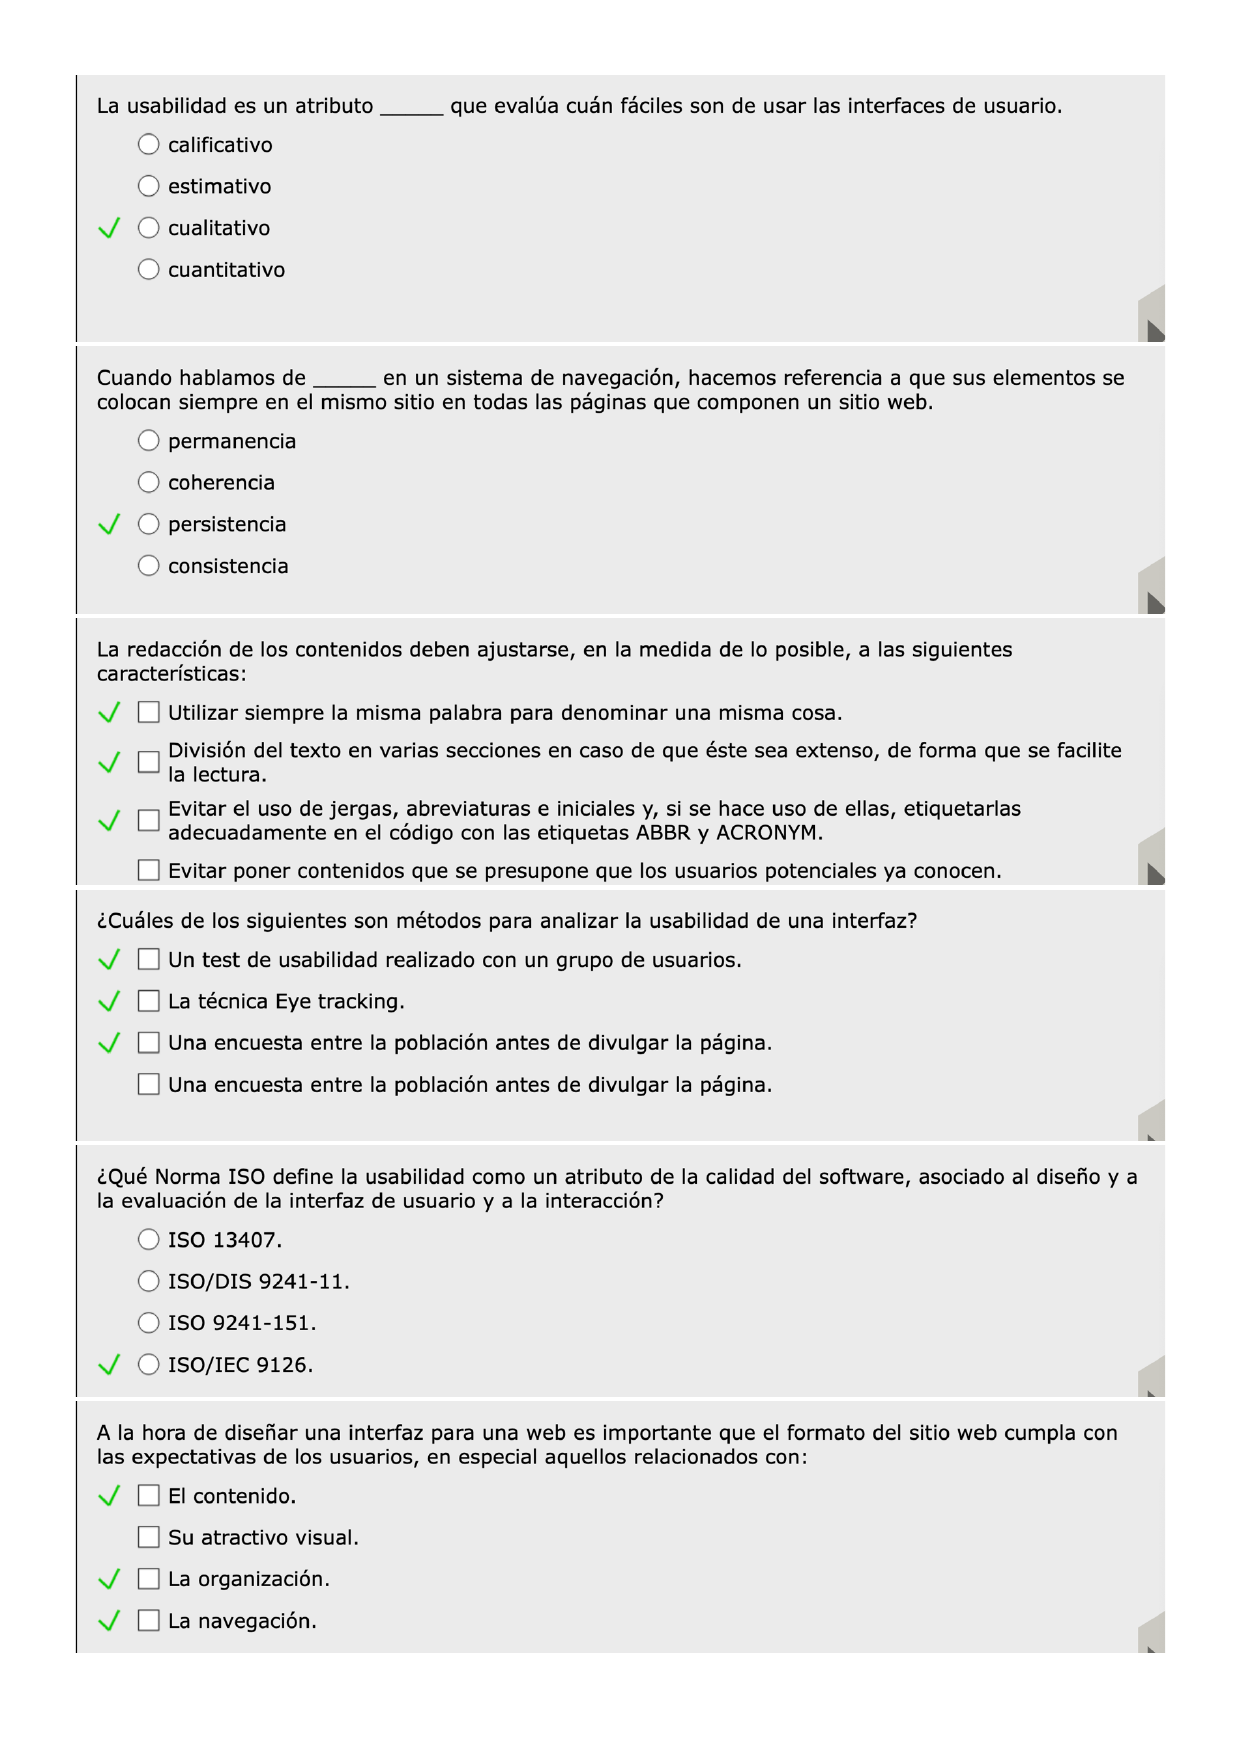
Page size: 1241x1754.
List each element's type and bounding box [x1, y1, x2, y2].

picture [75, 890, 1166, 1141]
picture [75, 1145, 1166, 1397]
picture [75, 1401, 1166, 1653]
picture [75, 346, 1166, 614]
picture [75, 618, 1166, 885]
picture [75, 75, 1166, 342]
